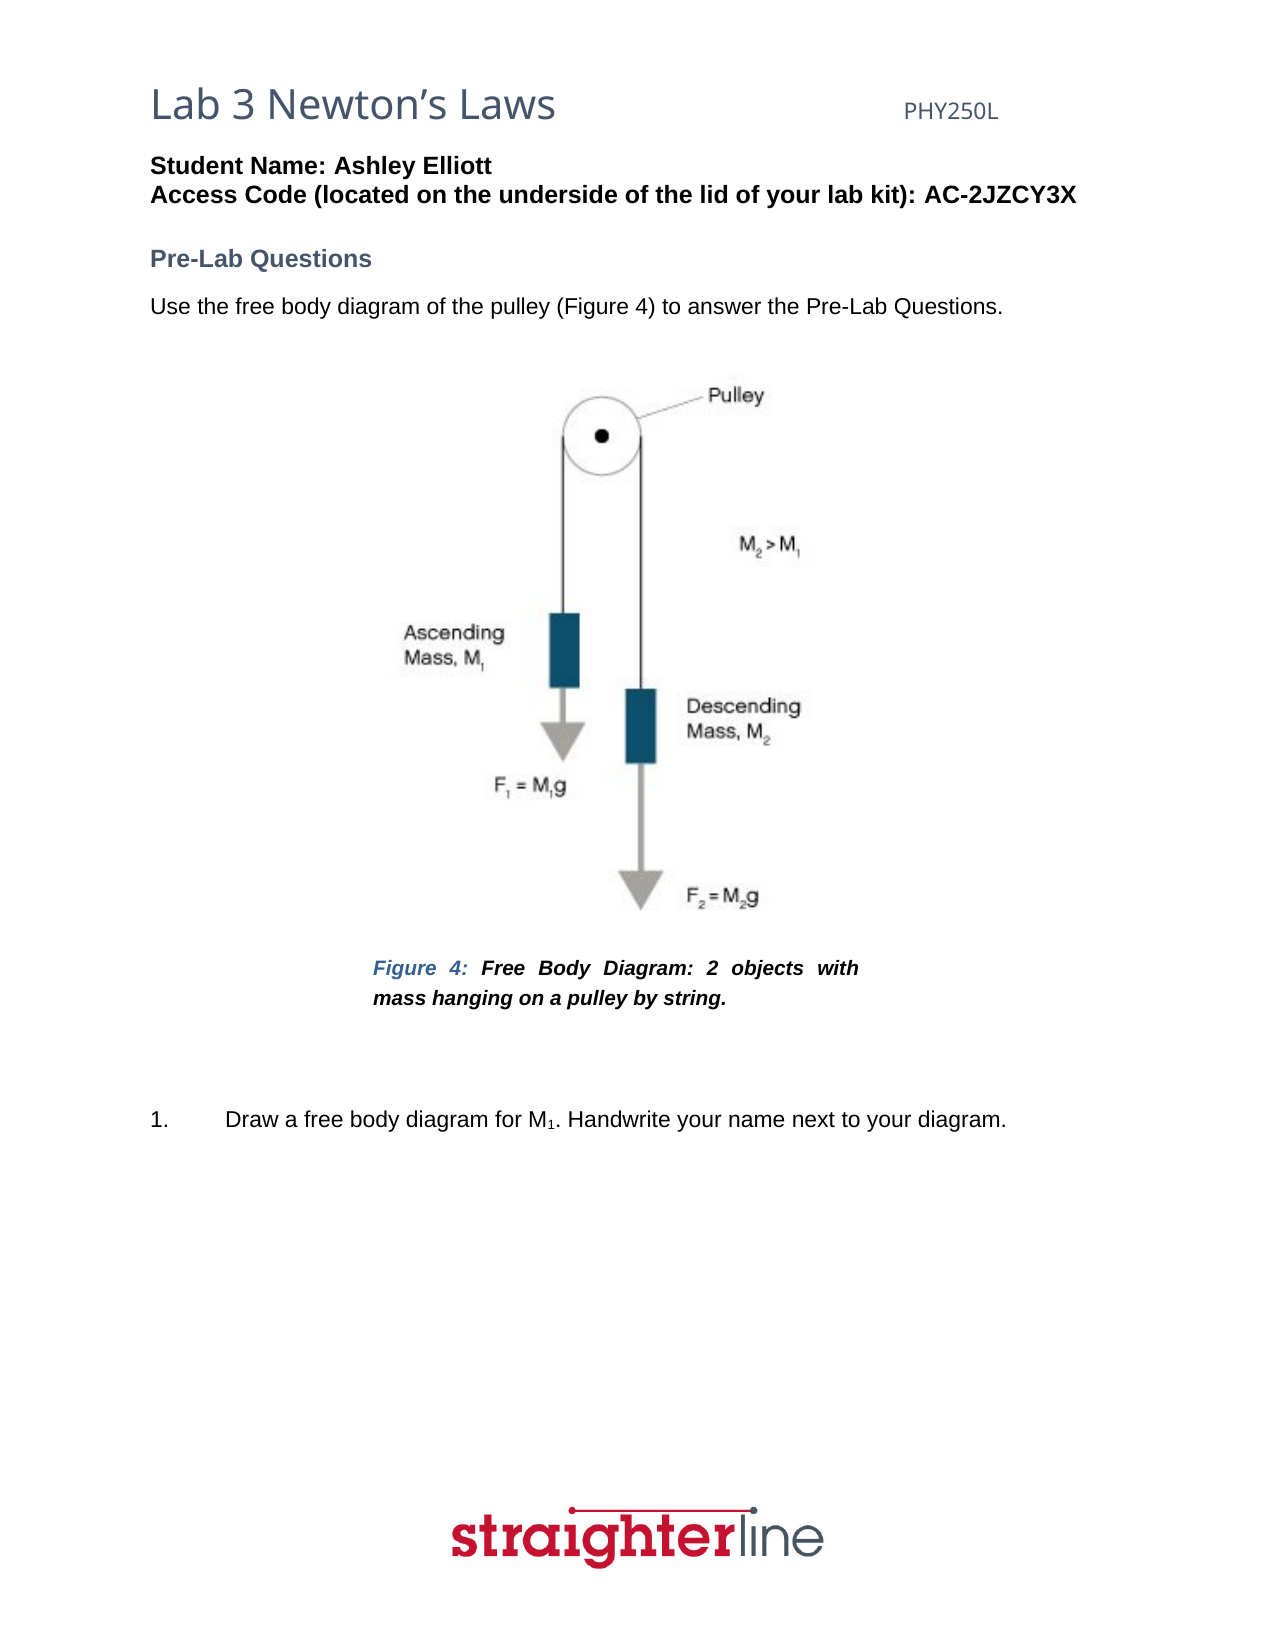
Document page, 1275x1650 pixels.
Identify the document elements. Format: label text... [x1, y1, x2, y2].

text Student Name: [150, 151, 1125, 179]
text Use the free body diagram of the pulley (Figure 4) to answer the Pre-Lab Questions. [150, 293, 1125, 319]
picture [445, 1501, 830, 1575]
text Access Code (located on the underside of the lid of your lab kit): [150, 179, 1125, 208]
picture [360, 347, 860, 966]
list Draw a free body diagram for M1. Handwrite your name next to your diagram. [150, 1106, 1125, 1133]
text Pre-Lab Questions” [150, 208, 1125, 273]
